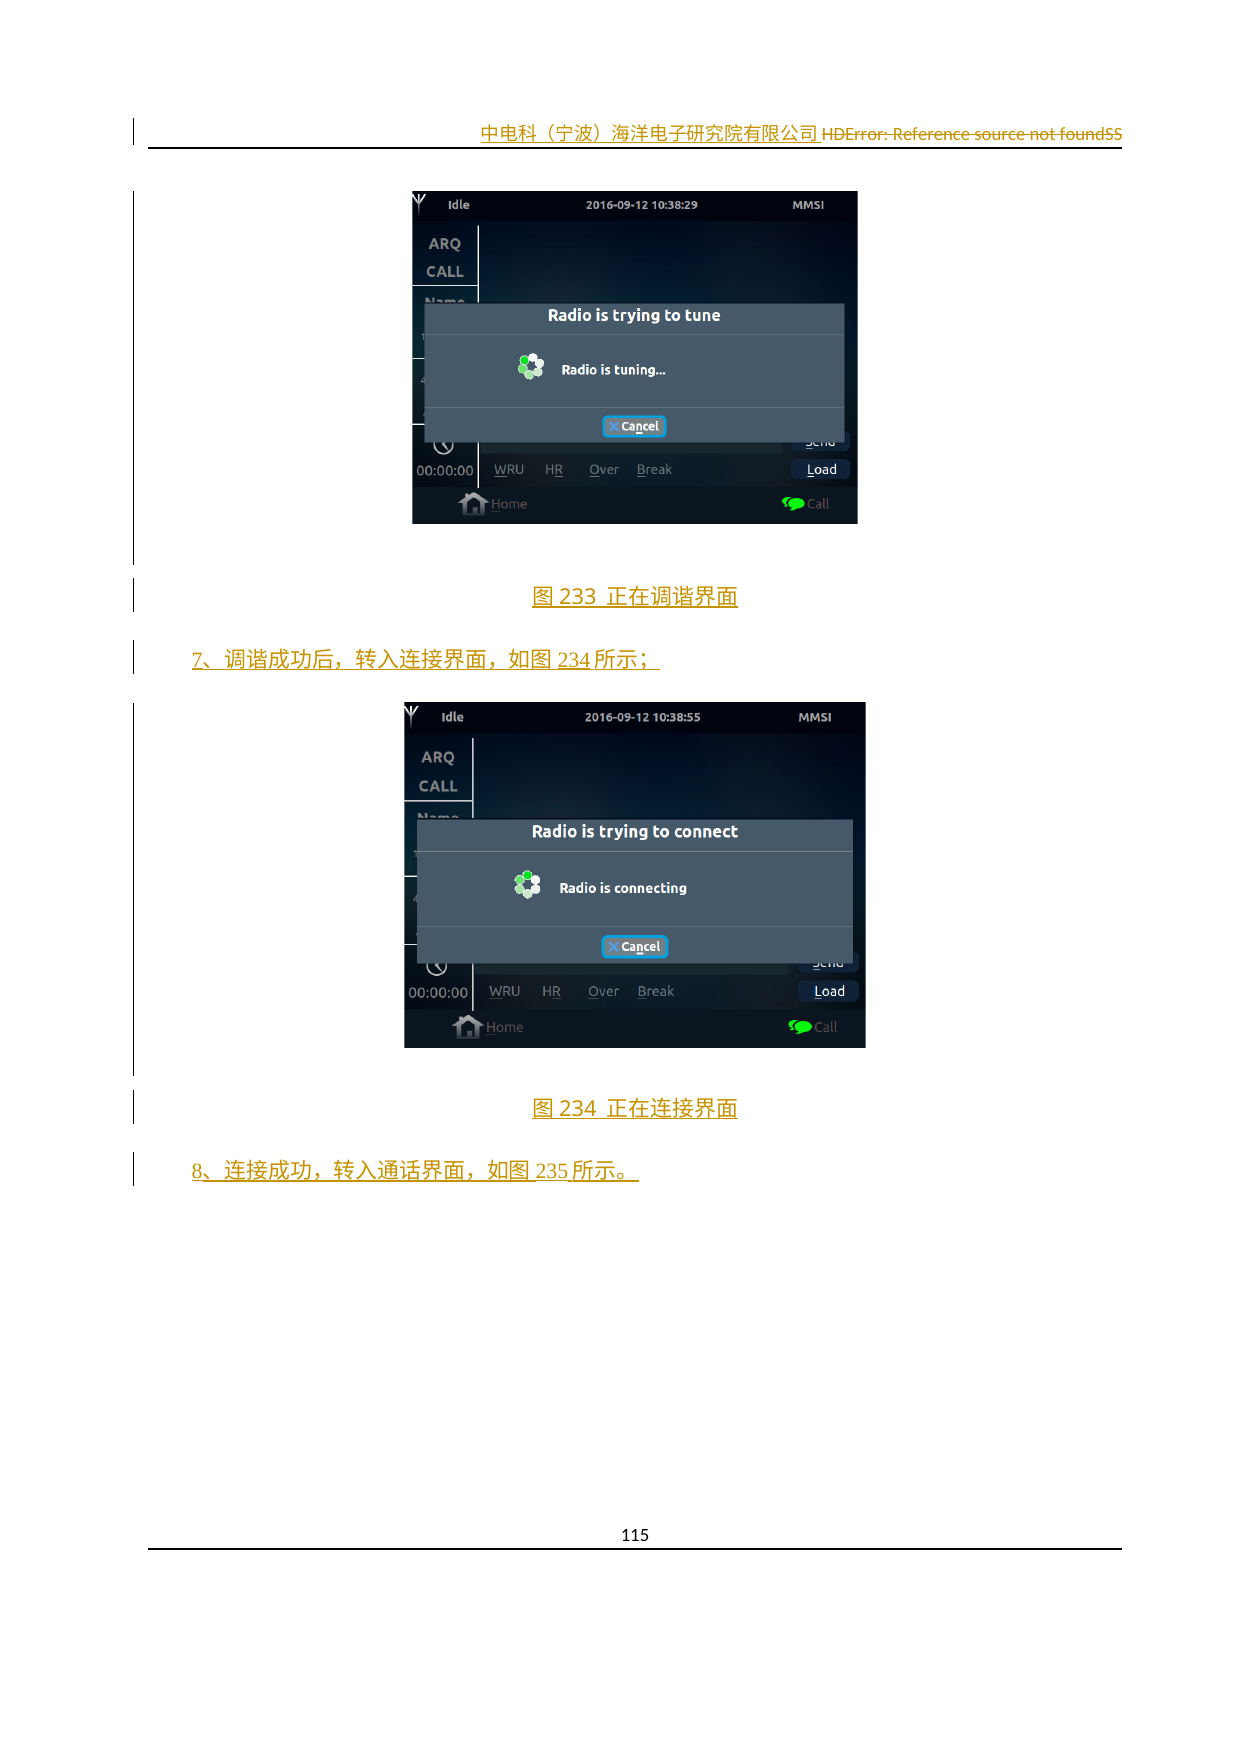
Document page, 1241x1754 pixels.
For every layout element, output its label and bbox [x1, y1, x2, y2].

picture [412, 191, 858, 524]
picture [404, 702, 866, 1048]
